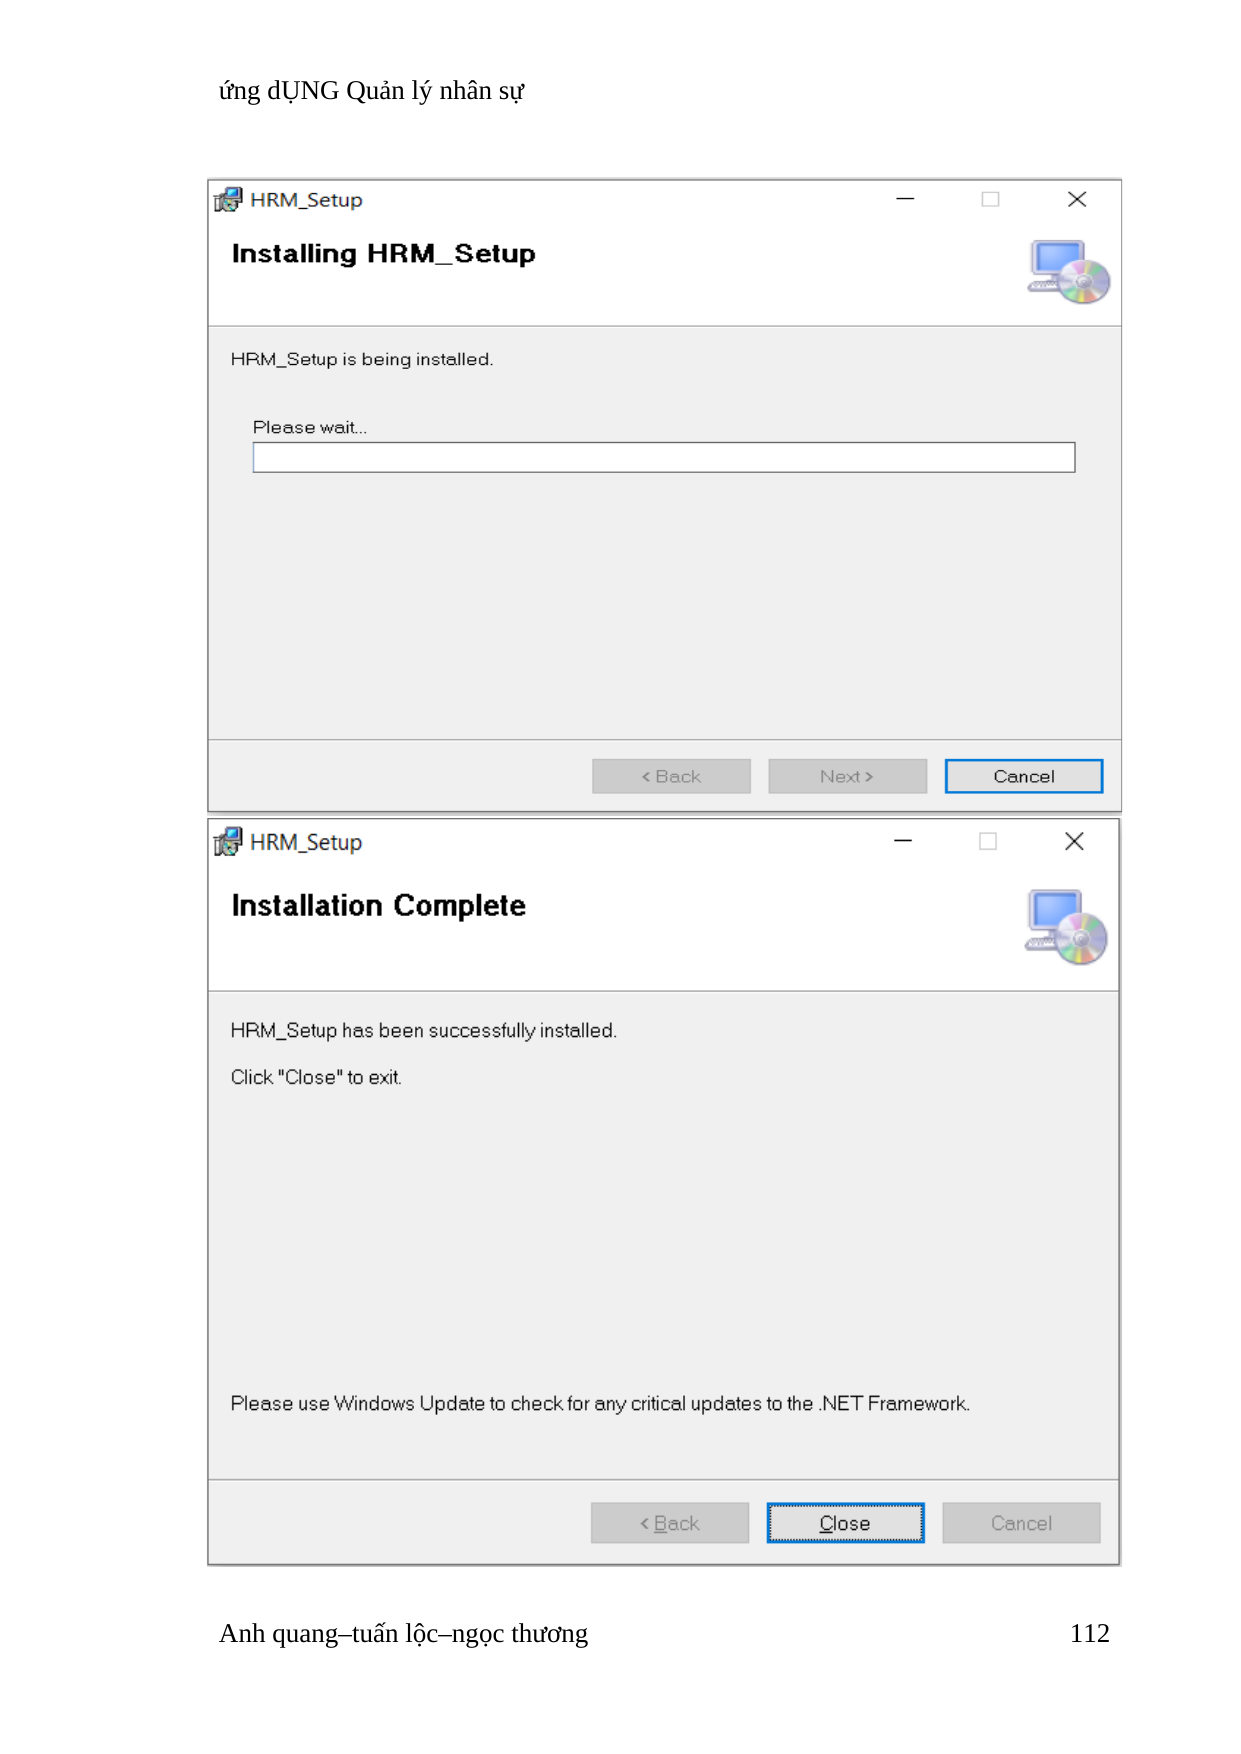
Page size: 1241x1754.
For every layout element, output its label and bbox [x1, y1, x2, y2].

picture [206, 177, 1123, 816]
picture [206, 818, 1123, 1567]
